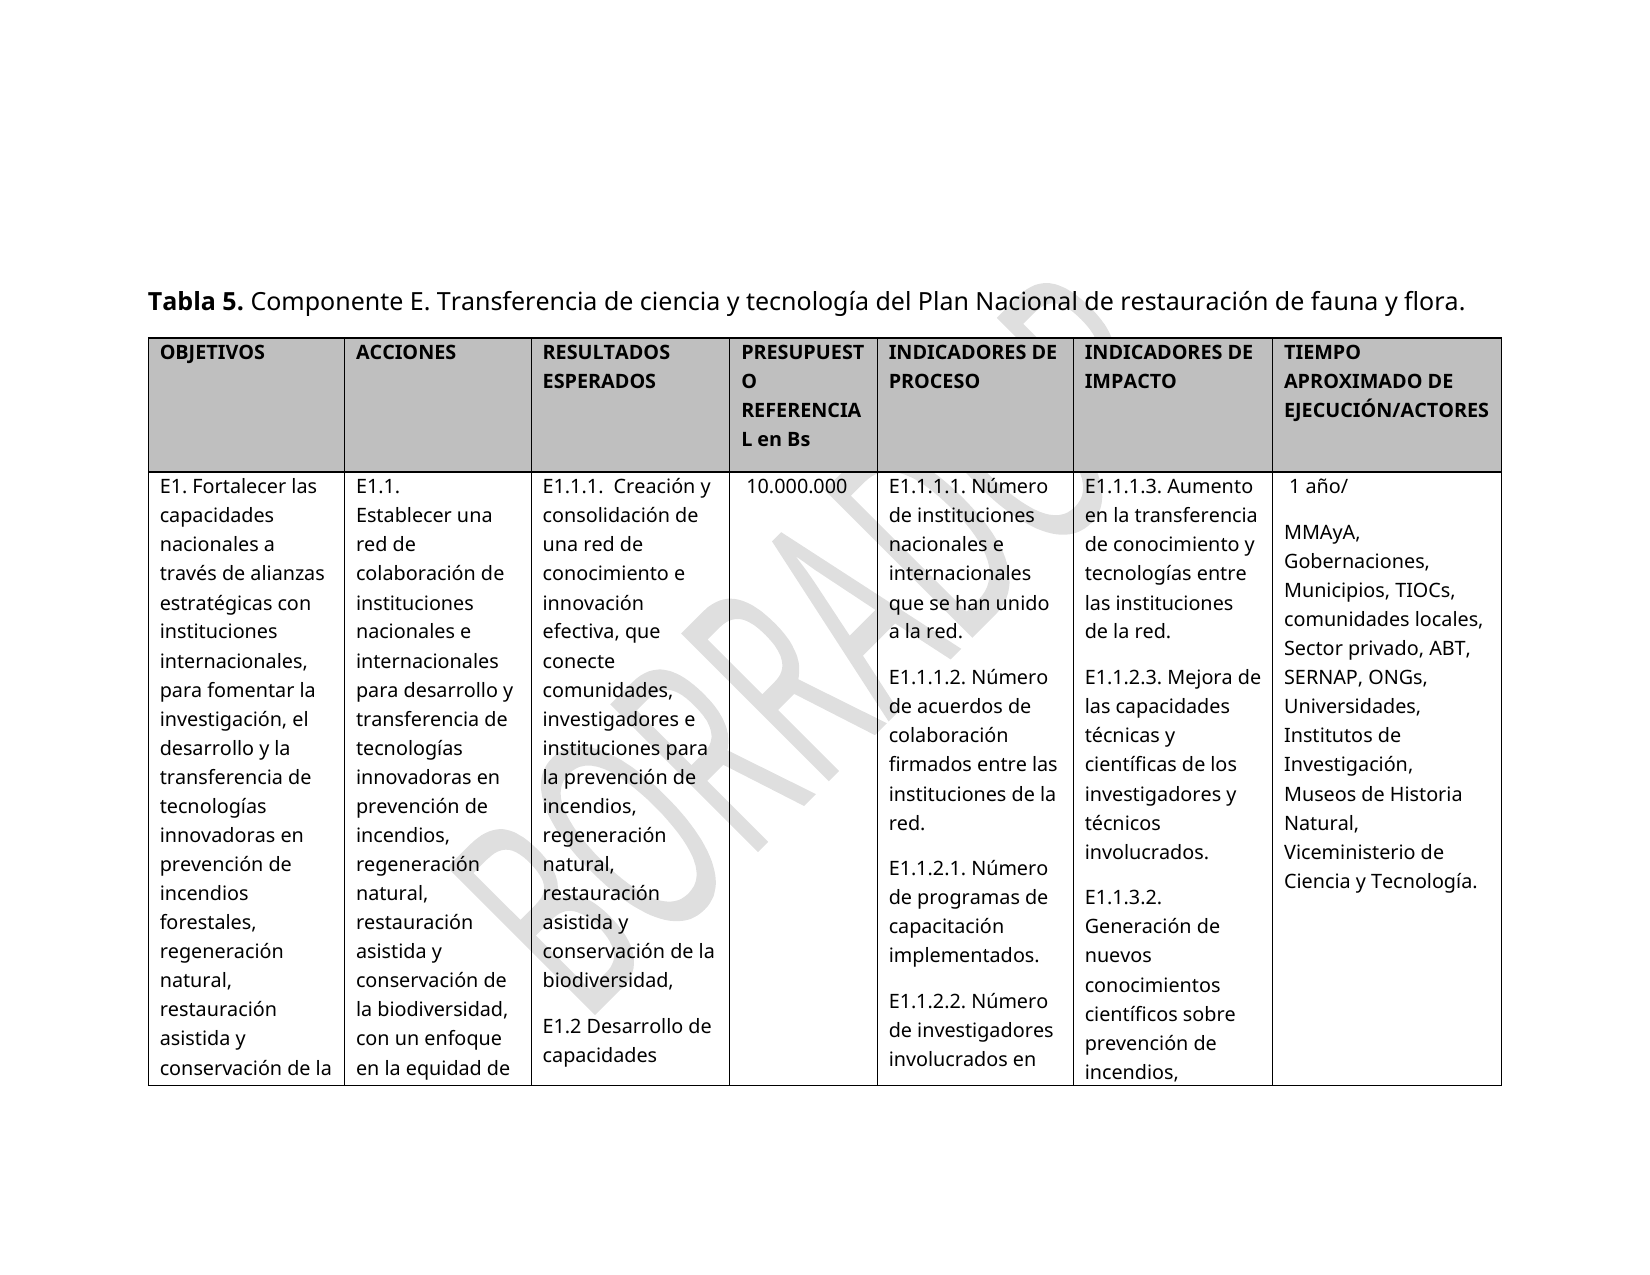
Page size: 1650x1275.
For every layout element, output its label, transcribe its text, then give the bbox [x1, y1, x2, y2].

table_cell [1273, 473, 1501, 1085]
table_header OBJETIVOS [149, 339, 344, 471]
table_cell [345, 473, 531, 1085]
table_header TIEMPO APROXIMADO DE EJECUCIÓN/ACTORES [1273, 339, 1501, 471]
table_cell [878, 473, 1073, 1085]
text Tabla 5. Componente E. Transferencia de ciencia y tecnología del Plan Nacional de restauración de fauna y flora. [148, 284, 1502, 318]
table_header ACCIONES [345, 339, 531, 471]
table_header PRESUPUESTO REFERENCIAL en Bs [730, 339, 877, 471]
table_header INDICADORES DE PROCESO [878, 339, 1073, 471]
table_cell 10.000.000 [730, 473, 877, 1085]
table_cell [1074, 473, 1272, 1085]
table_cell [532, 473, 729, 1085]
table_header INDICADORES DE IMPACTO [1074, 339, 1272, 471]
table_header RESULTADOS ESPERADOS [532, 339, 729, 471]
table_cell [149, 473, 344, 1085]
